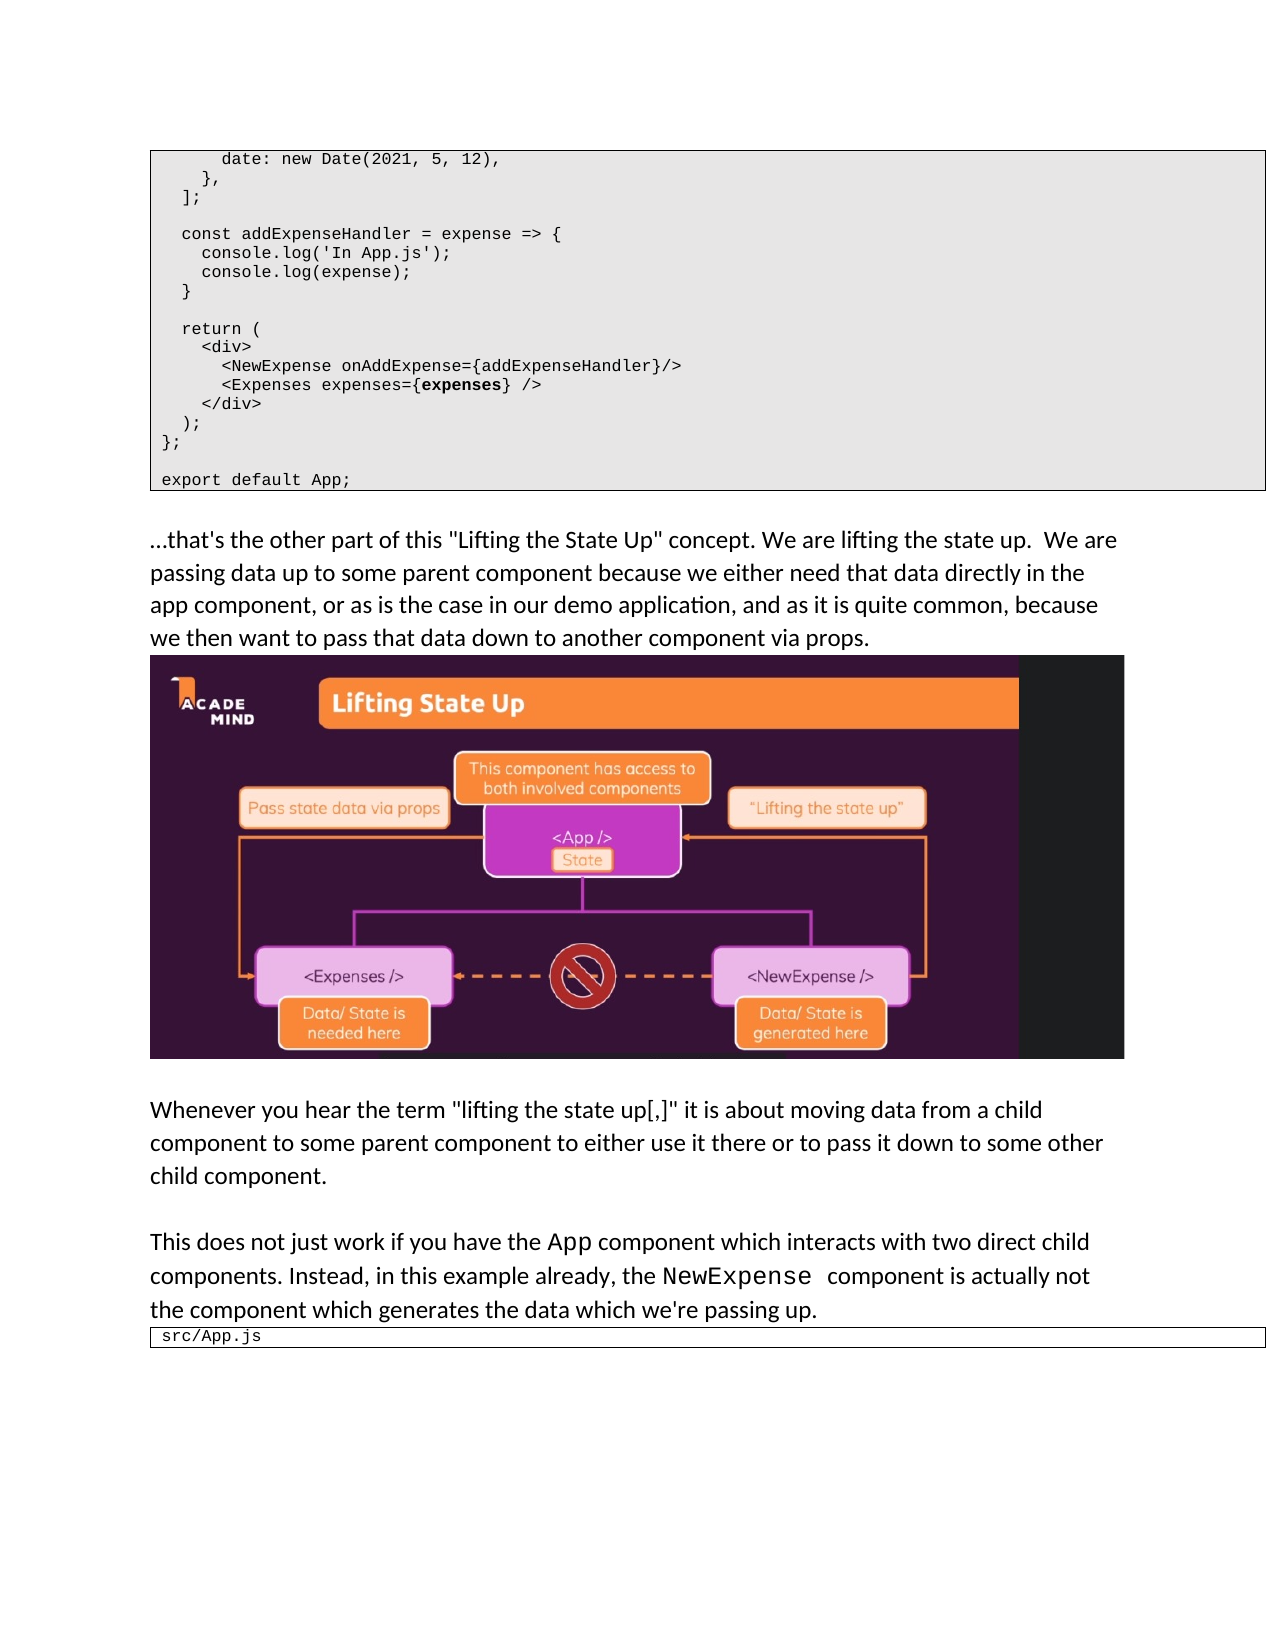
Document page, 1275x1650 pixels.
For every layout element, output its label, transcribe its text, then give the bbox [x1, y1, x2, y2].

text This does not just work if you have the App component which interacts with two direct child components. Instead, in this example already, the NewExpense component is actually not the component which generates the data which we're passing up. [150, 1226, 1125, 1325]
text Whenever you hear the term "lifting the state up[,]" it is about moving data from a child component to some parent component to either use it there or to pass it down to some other child component. [150, 1094, 1125, 1191]
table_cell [151, 151, 1265, 490]
table_header src/App.js [151, 1328, 1265, 1347]
picture [150, 655, 1125, 1059]
text …that's the other part of this "Lifting the State Up" concept. We are lifting the state up. We are passing data up to some parent component because we either need that data directly in the app component, or as is the case in our demo application, and as it is quite common, because we then want to pass that data down to another component via props. [150, 524, 1125, 653]
